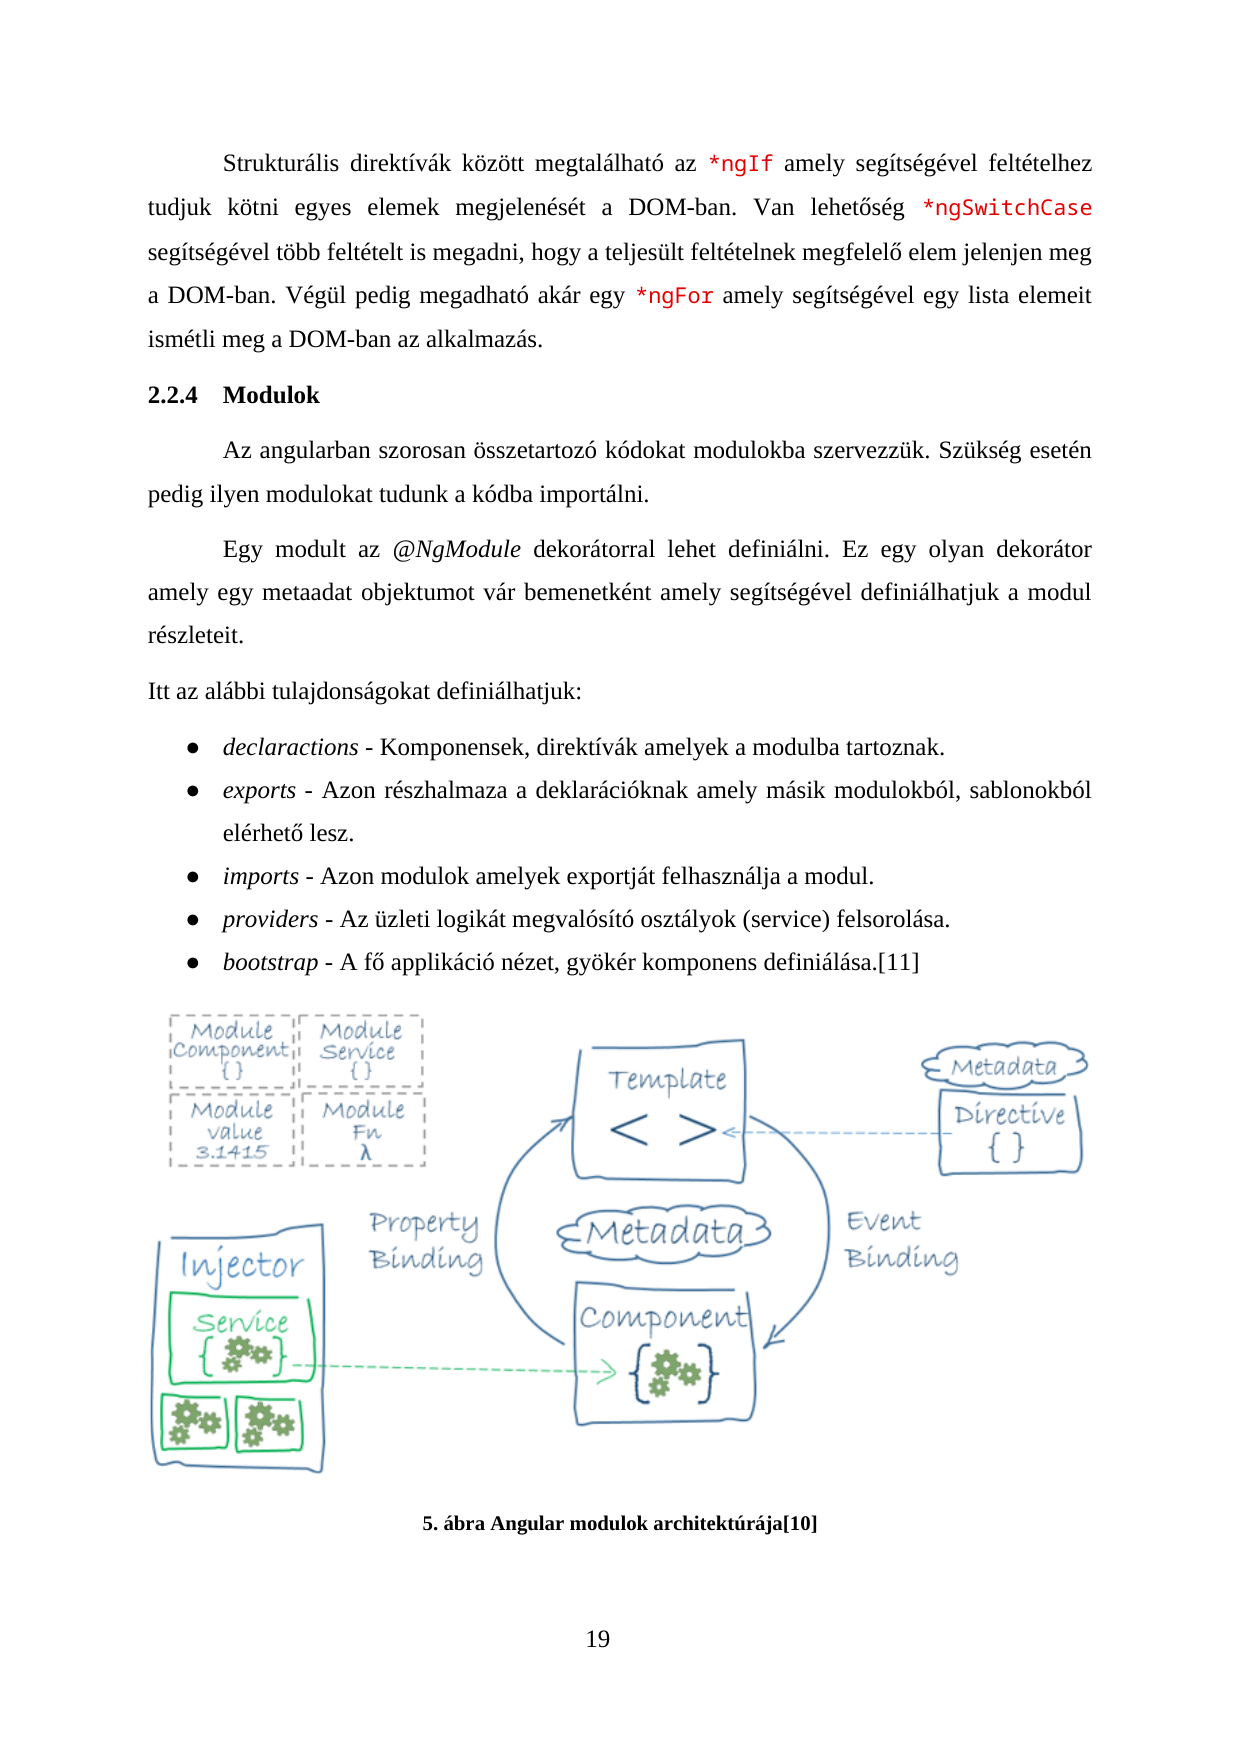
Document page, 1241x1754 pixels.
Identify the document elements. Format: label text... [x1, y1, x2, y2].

picture [147, 1003, 1093, 1485]
list declaractions - Komponensek, direktívák amelyek a modulba tartoznak. [185, 732, 1092, 761]
text Itt az alábbi tulajdonságokat definiálhatjuk: [148, 676, 1092, 705]
list providers - Az üzleti logikát megvalósító osztályok (service) felsorolása. [185, 904, 1092, 933]
list bootstrap - A fő applikáció nézet, gyökér komponens definiálása.[11] [185, 947, 1092, 976]
text Strukturális direktívák között megtalálható az *ngIf amely segítségével feltételhez tudjuk kötni egyes elemek megjelenését a DOM-ban. Van lehetőség *ngSwitchCase segítségével több feltételt is megadni, hogy a teljesült feltételnek megfelelő elem jelenjen meg a DOM-ban. Végül pedig megadható akár egy *ngFor amely segítségével egy lista elemeit ismétli meg a DOM-ban az alkalmazás. [148, 148, 1092, 353]
list imports - Azon modulok amelyek exportját felhasználja a modul. [185, 861, 1092, 890]
list exports - Azon részhalmaza a deklarációknak amely másik modulokból, sablonokból elérhető lesz. [185, 775, 1092, 847]
text Egy modult az @NgModule dekorátorral lehet definiálni. Ez egy olyan dekorátor amely egy metaadat objektumot vár bemenetként amely segítségével definiálhatjuk a modul részleteit. [148, 534, 1092, 649]
list Modulok [148, 380, 1092, 409]
text Az angularban szorosan összetartozó kódokat modulokba szervezzük. Szükség esetén pedig ilyen modulokat tudunk a kódba importálni. [148, 436, 1092, 507]
text 5. ábra Angular modulok architektúrája[10] [148, 1511, 1092, 1535]
